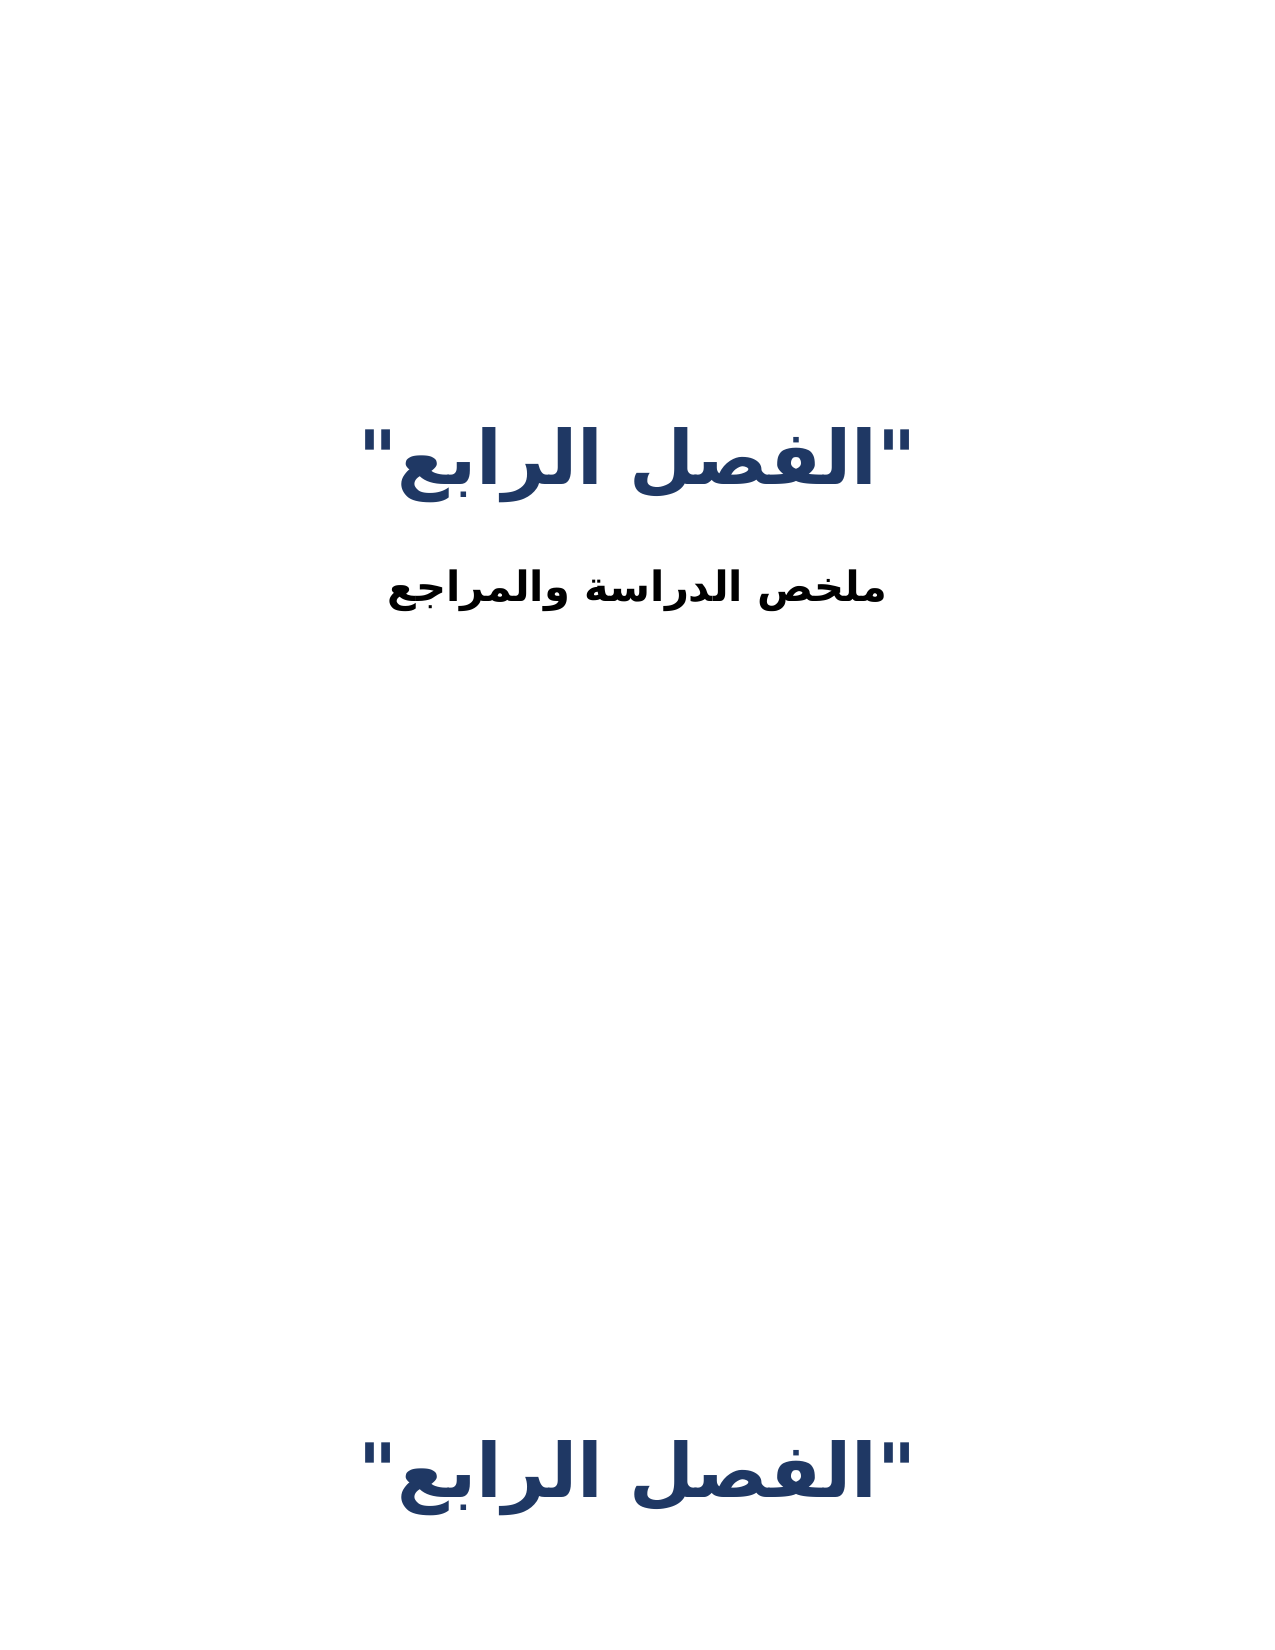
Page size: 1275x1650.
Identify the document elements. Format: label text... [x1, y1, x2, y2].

text "الفصل الرابع" [75, 415, 1200, 502]
text ملخص الدراسة والمراجع [75, 562, 1200, 611]
text "الفصل الرابع" [75, 1427, 1200, 1515]
